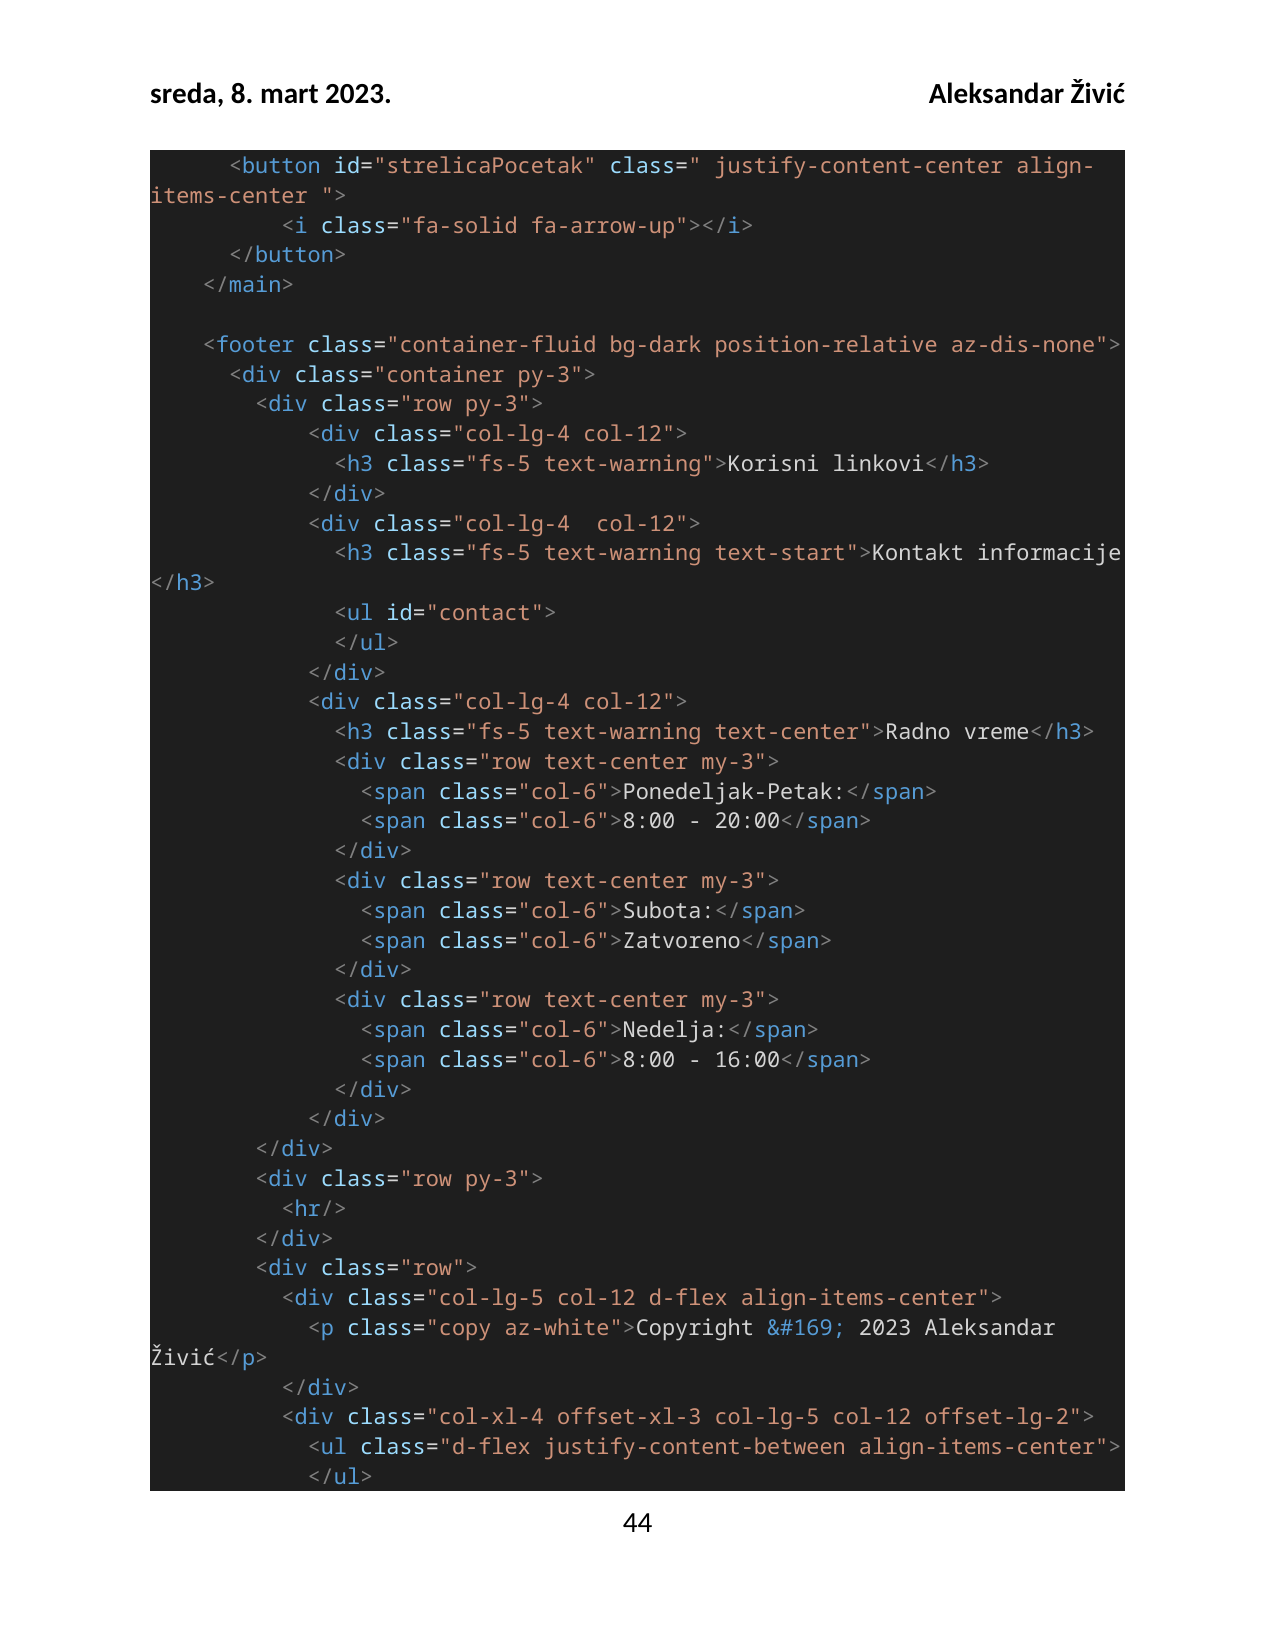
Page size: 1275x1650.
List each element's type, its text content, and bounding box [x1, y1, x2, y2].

text </div> [150, 835, 1125, 865]
text <p class="copy az-white">Copyright &#169; 2023 Aleksandar Živić</p> [150, 1312, 1125, 1371]
text <div class="col-lg-4 col-12"> [150, 507, 1125, 537]
text </div> [150, 1133, 1125, 1163]
text <div class="container py-3"> [150, 358, 1125, 388]
text </div> [150, 478, 1125, 507]
text </button> [150, 239, 1125, 269]
text <div class="col-lg-4 col-12"> [150, 418, 1125, 448]
text <div class="col-lg-5 col-12 d-flex align-items-center"> [150, 1282, 1125, 1312]
text </ul> [150, 1461, 1125, 1491]
text <ul id="contact"> [150, 597, 1125, 627]
text </div> [150, 1073, 1125, 1103]
text <hr/> [150, 1193, 1125, 1222]
text </div> [150, 1103, 1125, 1133]
text <div class="row py-3"> [150, 1163, 1125, 1193]
text <h3 class="fs-5 text-warning text-start">Kontakt informacije </h3> [150, 537, 1125, 597]
text <span class="col-6">Ponedeljak-Petak:</span> [150, 776, 1125, 805]
text <div class="row text-center my-3"> [150, 746, 1125, 776]
text </div> [150, 1371, 1125, 1401]
text <span class="col-6">Nedelja:</span> [150, 1014, 1125, 1044]
text <h3 class="fs-5 text-warning">Korisni linkovi</h3> [150, 448, 1125, 478]
text <span class="col-6">8:00 - 16:00</span> [150, 1044, 1125, 1073]
text </main> [150, 269, 1125, 299]
text <div class="col-xl-4 offset-xl-3 col-lg-5 col-12 offset-lg-2"> [150, 1401, 1125, 1431]
text <span class="col-6">Subota:</span> [150, 895, 1125, 924]
text <div class="row text-center my-3"> [150, 865, 1125, 895]
text </div> [150, 656, 1125, 686]
text </div> [150, 954, 1125, 984]
text <button id="strelicaPocetak" class=" justify-content-center align-items-center "> [150, 150, 1125, 209]
text <ul class="d-flex justify-content-between align-items-center"> [150, 1431, 1125, 1461]
text </ul> [150, 627, 1125, 656]
text <span class="col-6">8:00 - 20:00</span> [150, 805, 1125, 835]
text <footer class="container-fluid bg-dark position-relative az-dis-none"> [150, 329, 1125, 358]
text </div> [150, 1222, 1125, 1252]
text <span class="col-6">Zatvoreno</span> [150, 924, 1125, 954]
text <i class="fa-solid fa-arrow-up"></i> [150, 209, 1125, 239]
text <div class="row py-3"> [150, 388, 1125, 418]
text <h3 class="fs-5 text-warning text-center">Radno vreme</h3> [150, 716, 1125, 746]
text <div class="row text-center my-3"> [150, 984, 1125, 1014]
text <div class="row"> [150, 1252, 1125, 1282]
text <div class="col-lg-4 col-12"> [150, 686, 1125, 716]
